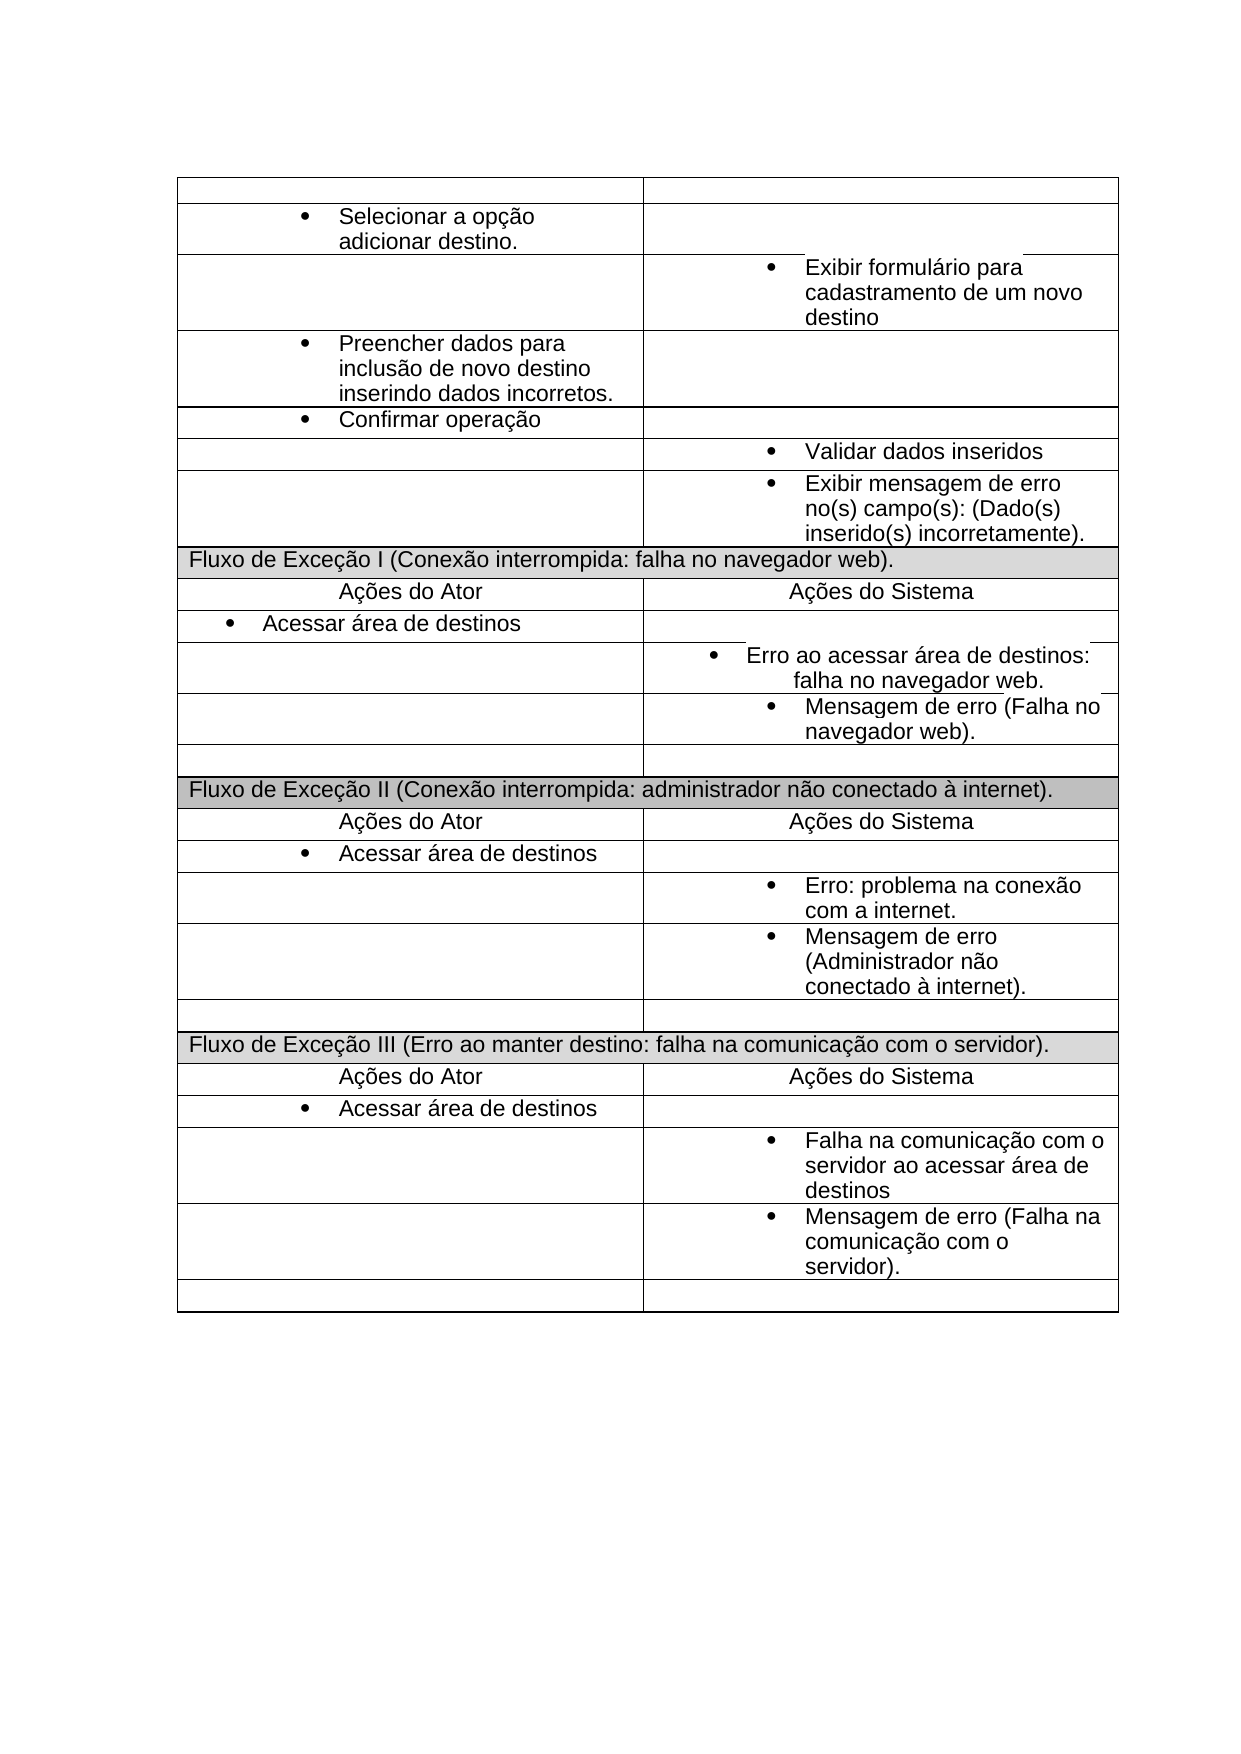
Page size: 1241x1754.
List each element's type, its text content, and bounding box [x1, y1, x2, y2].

table_cell Ações do Sistema [644, 809, 1118, 840]
table_cell Preencher dados para inclusão de novo destino inserindo dados incorretos. [178, 331, 643, 406]
table_cell [178, 873, 643, 923]
table_cell Exibir formulário para cadastramento de um novo destino [879, 255, 1118, 330]
table_cell [178, 694, 643, 744]
table_cell Mensagem de erro (Administrador não conectado à internet). [644, 924, 1118, 999]
table_cell [178, 924, 643, 999]
table_cell [644, 745, 1118, 776]
table_cell Confirmar operação [178, 408, 643, 438]
table_cell Ações do Ator [178, 579, 643, 610]
table_cell Fluxo de Exceção I (Conexão interrompida: falha no navegador web). [178, 548, 1118, 578]
table_cell Acessar área de destinos [178, 841, 643, 872]
table_cell Acessar área de destinos [178, 1096, 643, 1127]
table_cell Ações do Ator [178, 809, 643, 840]
table_cell [644, 1280, 1118, 1311]
table_cell [178, 643, 643, 693]
table_cell Validar dados inseridos [644, 439, 1118, 470]
table_cell Mensagem de erro (Falha no navegador web). [644, 694, 1118, 744]
table_cell [644, 1096, 1118, 1127]
table_cell Ações do Sistema [644, 1064, 1118, 1095]
table_cell Ações do Sistema [644, 579, 1118, 610]
table_cell Acessar área de destinos [178, 611, 643, 642]
table_cell Mensagem de erro (Falha na comunicação com o servidor). [644, 1204, 1118, 1279]
table_cell Fluxo de Exceção II (Conexão interrompida: administrador não conectado à internet). [178, 778, 1118, 808]
table_cell Erro ao acessar área de destinos: falha no navegador web. [1044, 643, 1118, 693]
table_cell [178, 178, 643, 203]
table_cell Exibir mensagem de erro no(s) campo(s): (Dado(s) inserido(s) incorretamente). [644, 471, 1118, 546]
table_cell Falha na comunicação com o servidor ao acessar área de destinos [644, 1128, 1118, 1203]
table_cell [178, 471, 643, 546]
table_cell Exibir formulário para cadastramento de um novo destino [644, 255, 805, 330]
table_cell [178, 1128, 643, 1203]
table_cell [178, 745, 643, 776]
table_cell [178, 1204, 643, 1279]
table_cell [644, 204, 1118, 254]
table_cell [644, 611, 1118, 642]
table_cell Fluxo de Exceção III (Erro ao manter destino: falha na comunicação com o servidor). [178, 1033, 1118, 1063]
table_cell [178, 439, 643, 470]
table_cell Erro ao acessar área de destinos: falha no navegador web. [644, 643, 793, 693]
table_cell [644, 841, 1118, 872]
table_cell [644, 408, 1118, 438]
table_cell Erro: problema na conexão com a internet. [644, 873, 1118, 923]
table_cell [178, 255, 643, 330]
table_cell [178, 1280, 643, 1311]
table_cell [178, 1000, 643, 1031]
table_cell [644, 178, 1118, 203]
table_cell [644, 1000, 1118, 1031]
table_cell Selecionar a opção adicionar destino. [178, 204, 643, 254]
table_cell [644, 331, 1118, 406]
table_cell Ações do Ator [178, 1064, 643, 1095]
